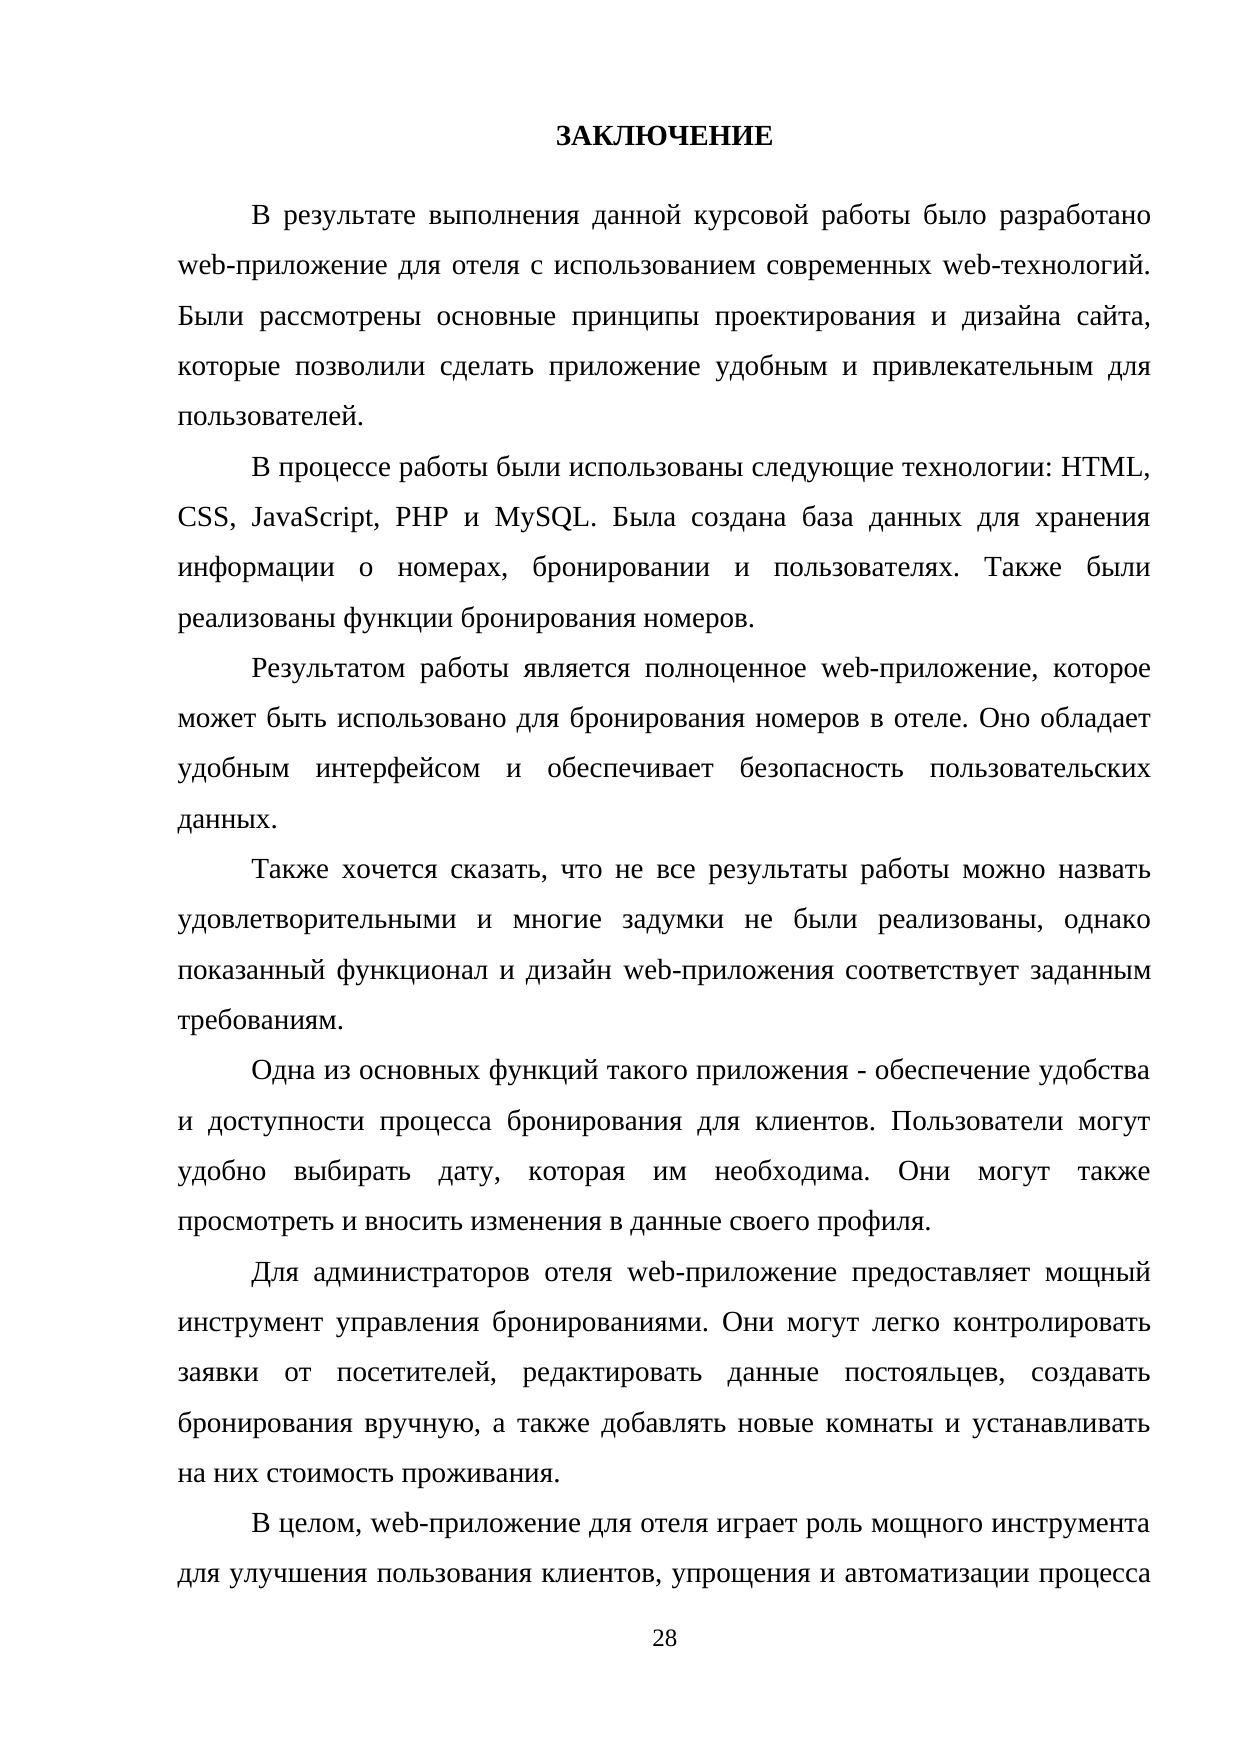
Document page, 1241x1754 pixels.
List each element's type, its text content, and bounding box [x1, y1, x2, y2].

text В результате выполнения данной курсовой работы было разработано web-приложение для отеля с использованием современных web-технологий. Были рассмотрены основные принципы проектирования и дизайна сайта, которые позволили сделать приложение удобным и привлекательным для пользователей. [177, 197, 1152, 432]
text Также хочется сказать, что не все результаты работы можно назвать удовлетворительными и многие задумки не были реализованы, однако показанный функционал и дизайн web-приложения соответствует заданным требованиям. [177, 851, 1152, 1036]
text Одна из основных функций такого приложения - обеспечение удобства и доступности процесса бронирования для клиентов. Пользователи могут удобно выбирать дату, которая им необходима. Они могут также просмотреть и вносить изменения в данные своего профиля. [177, 1052, 1152, 1237]
subtitle ЗАКЛЮЧЕНИЕ [177, 118, 1152, 152]
text Результатом работы является полноценное web-приложение, которое может быть использовано для бронирования номеров в отеле. Оно обладает удобным интерфейсом и обеспечивает безопасность пользовательских данных. [177, 650, 1152, 834]
text Для администраторов отеля web-приложение предоставляет мощный инструмент управления бронированиями. Они могут легко контролировать заявки от посетителей, редактировать данные постояльцев, создавать бронирования вручную, а также добавлять новые комнаты и устанавливать на них стоимость проживания. [177, 1254, 1152, 1488]
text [177, 1505, 1152, 1589]
text В процессе работы были использованы следующие технологии: HTML, CSS, JavaScript, PHP и MySQL. Была создана база данных для хранения информации о номерах, бронировании и пользователях. Также были реализованы функции бронирования номеров. [177, 449, 1152, 633]
